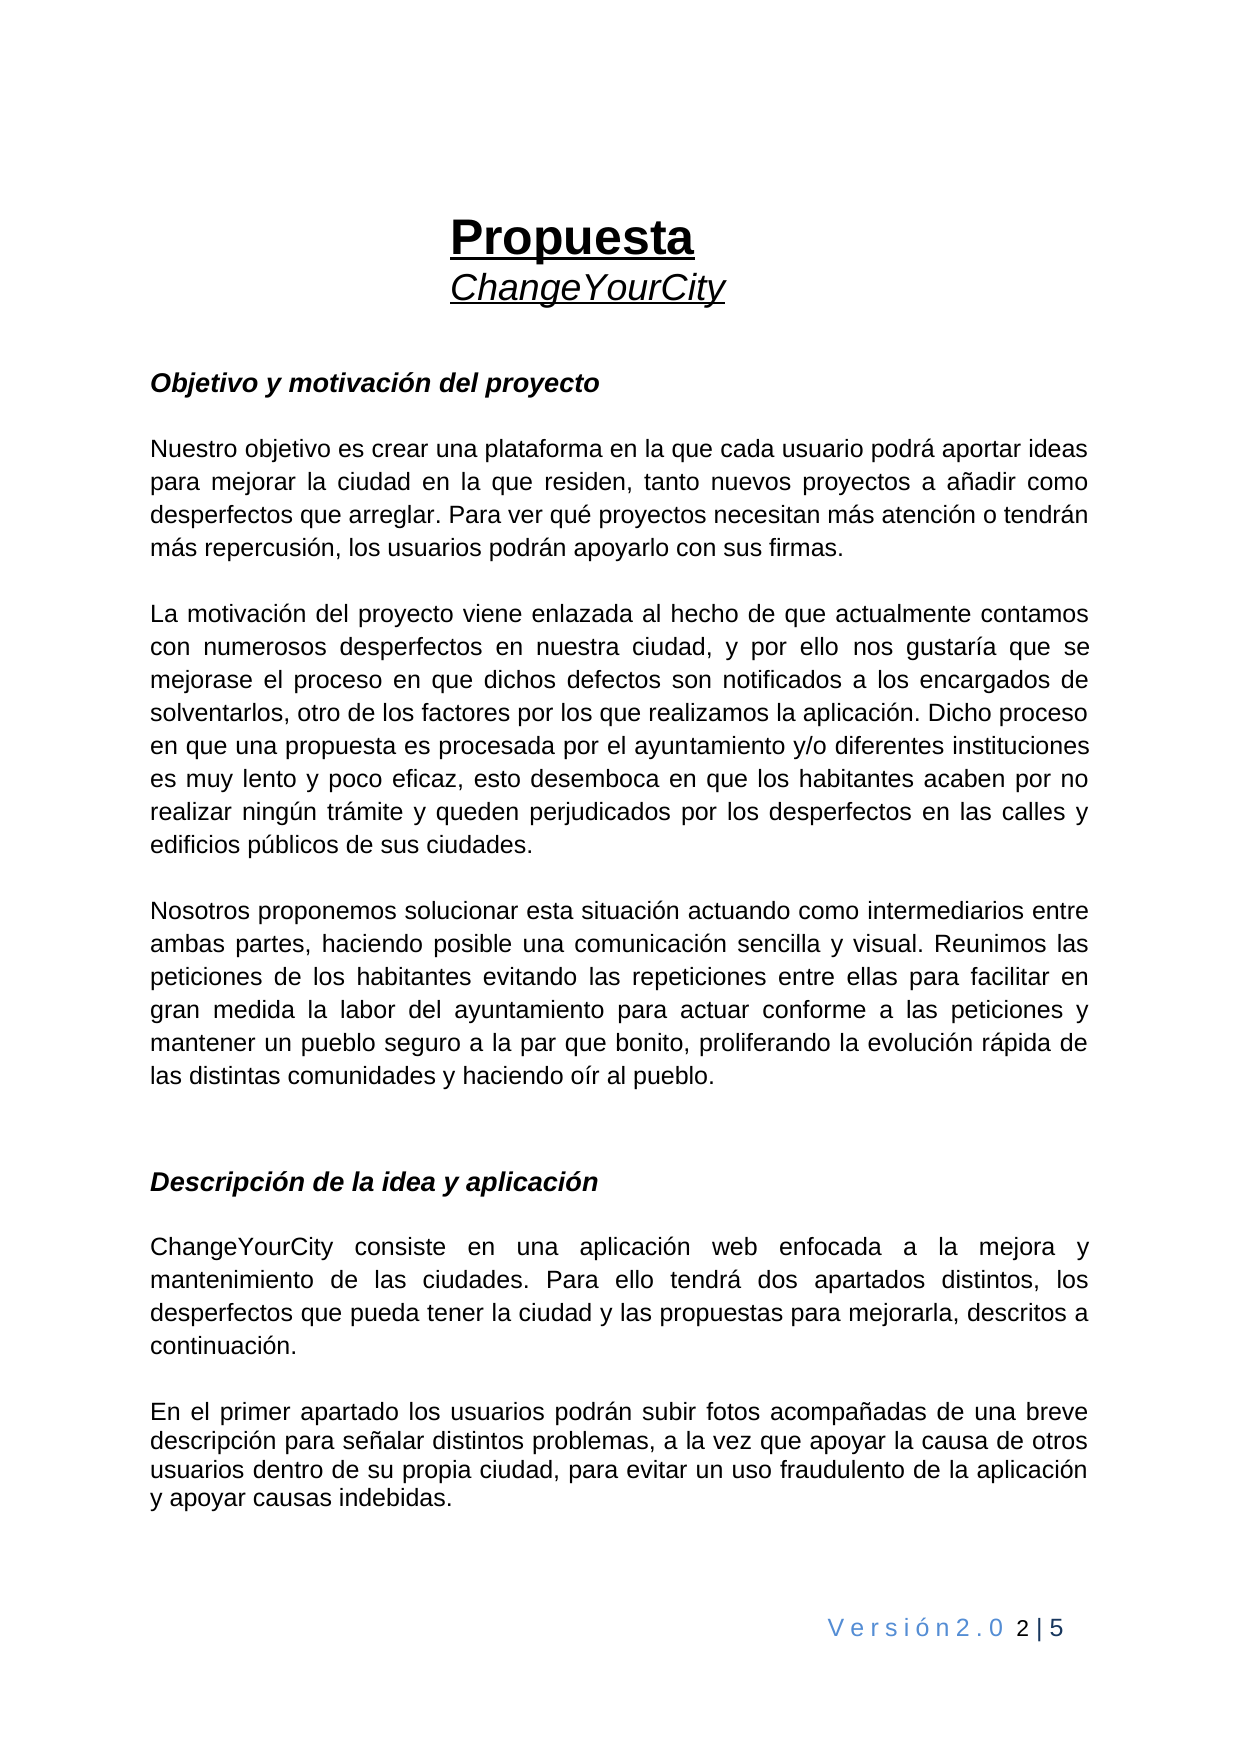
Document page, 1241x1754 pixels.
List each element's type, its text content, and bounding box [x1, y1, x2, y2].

text Nosotros proponemos solucionar esta situación actuando como intermediarios entre ambas partes, haciendo posible una comunicación sencilla y visual. Reunimos las peticiones de los habitantes evitando las repeticiones entre ellas para facilitar en gran medida la labor del ayuntamiento para actuar conforme a las peticiones y mantener un pueblo seguro a la par que bonito, proliferando la evolución rápida de las distintas comunidades y haciendo oír al pueblo. [150, 896, 1090, 1090]
text En el primer apartado los usuarios podrán subir fotos acompañadas de una breve descripción para señalar distintos problemas, a la vez que apoyar la causa de otros usuarios dentro de su propia ciudad, para evitar un uso fraudulento de la aplicación y apoyar causas indebidas. [150, 1397, 1090, 1512]
text ChangeYourCity [375, 265, 1090, 308]
text Propuesta [450, 207, 1090, 265]
text ChangeYourCity consiste en una aplicación web enfocada a la mejora y mantenimiento de las ciudades. Para ello tendrá dos apartados distintos, los desperfectos que pueda tener la ciudad y las propuestas para mejorarla, descritos a continuación. [150, 1232, 1090, 1360]
text La motivación del proyecto viene enlazada al hecho de que actualmente contamos con numerosos desperfectos en nuestra ciudad, y por ello nos gustaría que se mejorase el proceso en que dichos defectos son notificados a los encargados de solventarlos, otro de los factores por los que realizamos la aplicación. Dicho proceso en que una propuesta es procesada por el ayuntamiento y/o diferentes instituciones es muy lento y poco eficaz, esto desemboca en que los habitantes acaben por no realizar ningún trámite y queden perjudicados por los desperfectos en las calles y edificios públicos de sus ciudades. [150, 627, 1090, 859]
text Descripción de la idea y aplicación [150, 1166, 1090, 1197]
text Nuestro objetivo es crear una plataforma en la que cada usuario podrá aportar ideas para mejorar la ciudad en la que residen, tanto nuevos proyectos a añadir como desperfectos que arreglar. Para ver qué proyectos necesitan más atención o tendrán más repercusión, los usuarios podrán apoyarlo con sus firmas. [150, 434, 1090, 561]
text Objetivo y motivación del proyecto [150, 367, 1090, 399]
